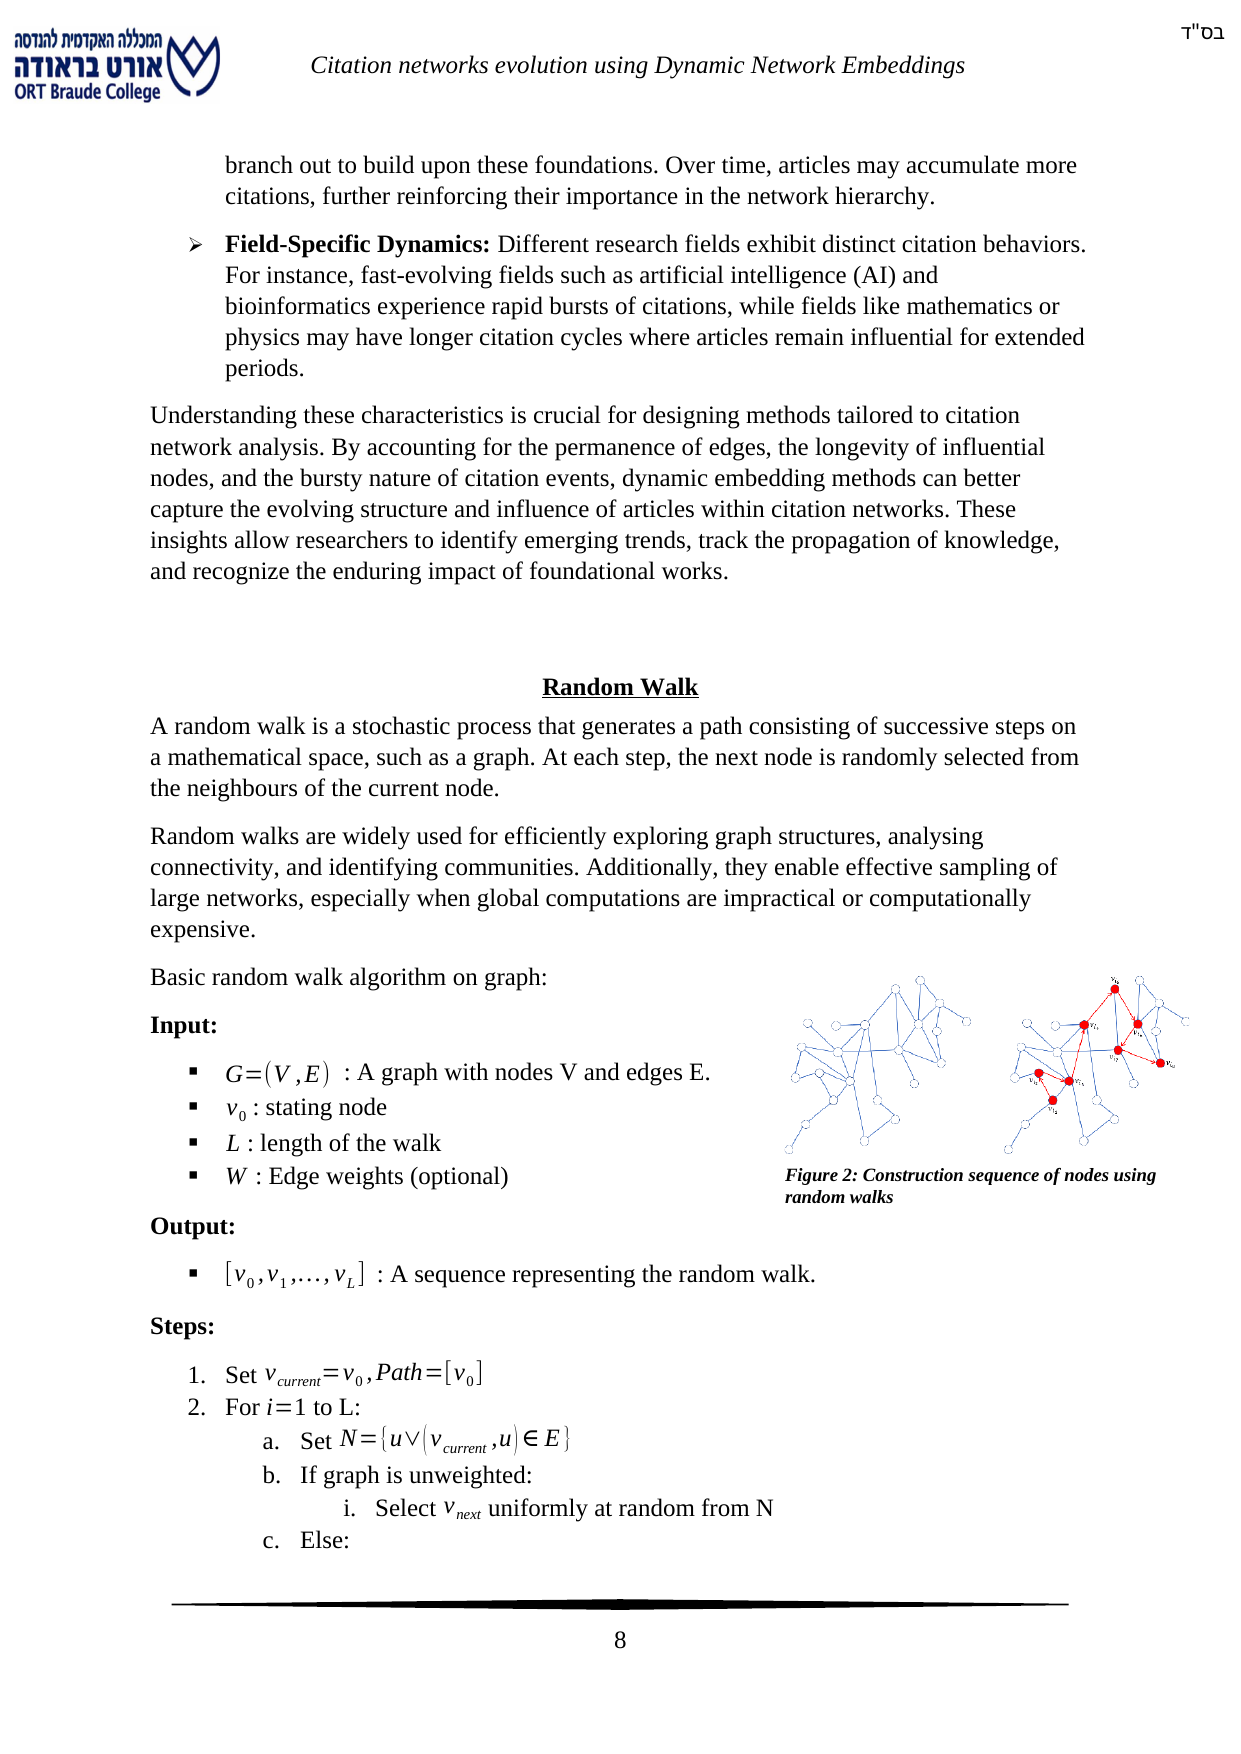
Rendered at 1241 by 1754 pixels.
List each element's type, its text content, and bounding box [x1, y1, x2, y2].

list Else: [262, 1525, 1090, 1554]
picture [12, 26, 221, 104]
list : A graph with nodes V and edges E. [187, 1057, 784, 1090]
list Set [187, 1359, 1090, 1390]
list Select uniformly at random from N [356, 1492, 1090, 1523]
list If graph is unweighted: [262, 1461, 1090, 1489]
list Set [262, 1423, 1090, 1458]
list : length of the walk [187, 1128, 1090, 1159]
text Input: [150, 1010, 784, 1038]
picture [784, 976, 1190, 1154]
subtitle Random Walk [150, 672, 1090, 701]
list : A sequence representing the random walk. [187, 1259, 1090, 1292]
text Steps: [150, 1311, 1090, 1340]
list : stating node [187, 1092, 784, 1125]
text Random walks are widely used for efficiently exploring graph structures, analysing connectivity, and identifying communities. Additionally, they enable effective sampling of large networks, especially when global computations are impractical or computationally expensive. [150, 821, 1090, 943]
list For to L: [187, 1392, 1090, 1421]
text A random walk is a stochastic process that generates a path consisting of successive steps on a mathematical space, such as a graph. At each step, the next node is randomly selected from the neighbours of the current node. [150, 711, 1090, 802]
text Basic random walk algorithm on graph: [150, 962, 1090, 991]
list Field-Specific Dynamics: Different research fields exhibit distinct citation behaviors. For instance, fast-evolving fields such as artificial intelligence (AI) and bioinformatics experience rapid bursts of citations, while fields like mathematics or physics may have longer citation cycles where articles remain influential for extended periods. [187, 229, 1090, 382]
text Output: [150, 1211, 1090, 1240]
text Understanding these characteristics is crucial for designing methods tailored to citation network analysis. By accounting for the permanence of edges, the longevity of influential nodes, and the bursty nature of citation events, dynamic embedding methods can better capture the evolving structure and influence of articles within citation networks. These insights allow researchers to identify emerging trends, track the propagation of knowledge, and recognize the enduring impact of foundational works. [150, 401, 1090, 584]
list : Edge weights (optional) [187, 1161, 1090, 1192]
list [187, 150, 1090, 210]
